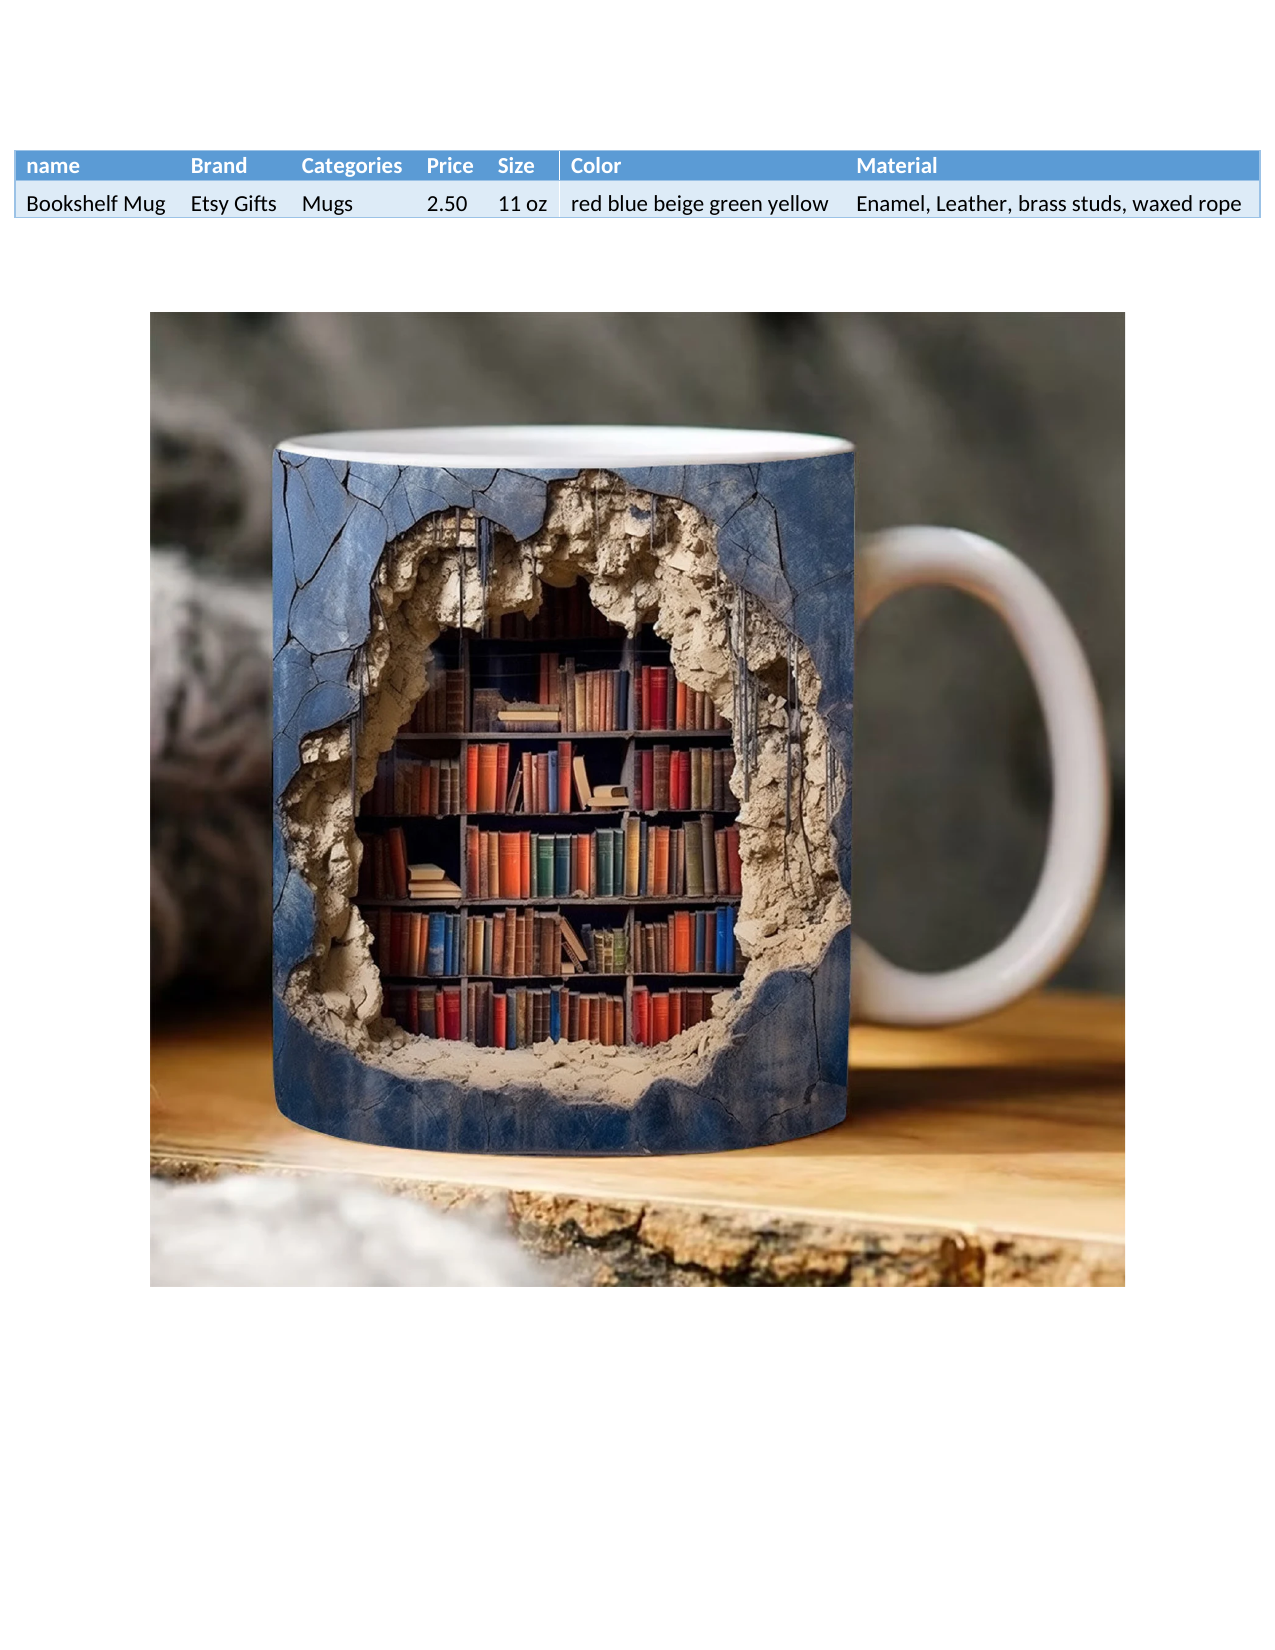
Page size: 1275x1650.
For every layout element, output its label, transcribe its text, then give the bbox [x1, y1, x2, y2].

table_header Categories [290, 151, 415, 180]
table_cell 2.50 [415, 181, 486, 217]
table_header Color [560, 151, 845, 180]
table_cell 11 oz [486, 181, 559, 217]
table_cell Mugs [290, 181, 415, 217]
table_header Material [845, 151, 1259, 180]
table_header Size [486, 151, 559, 180]
table_cell red blue beige green yellow [560, 181, 845, 217]
table_cell Etsy Gifts [179, 181, 290, 217]
table_cell Bookshelf Mug [16, 181, 179, 217]
table_cell Enamel, Leather, brass studs, waxed rope [845, 181, 1259, 217]
table_header Price [415, 151, 486, 180]
picture [150, 312, 1125, 1287]
table_header Brand [179, 151, 290, 180]
table_header name [16, 151, 179, 180]
